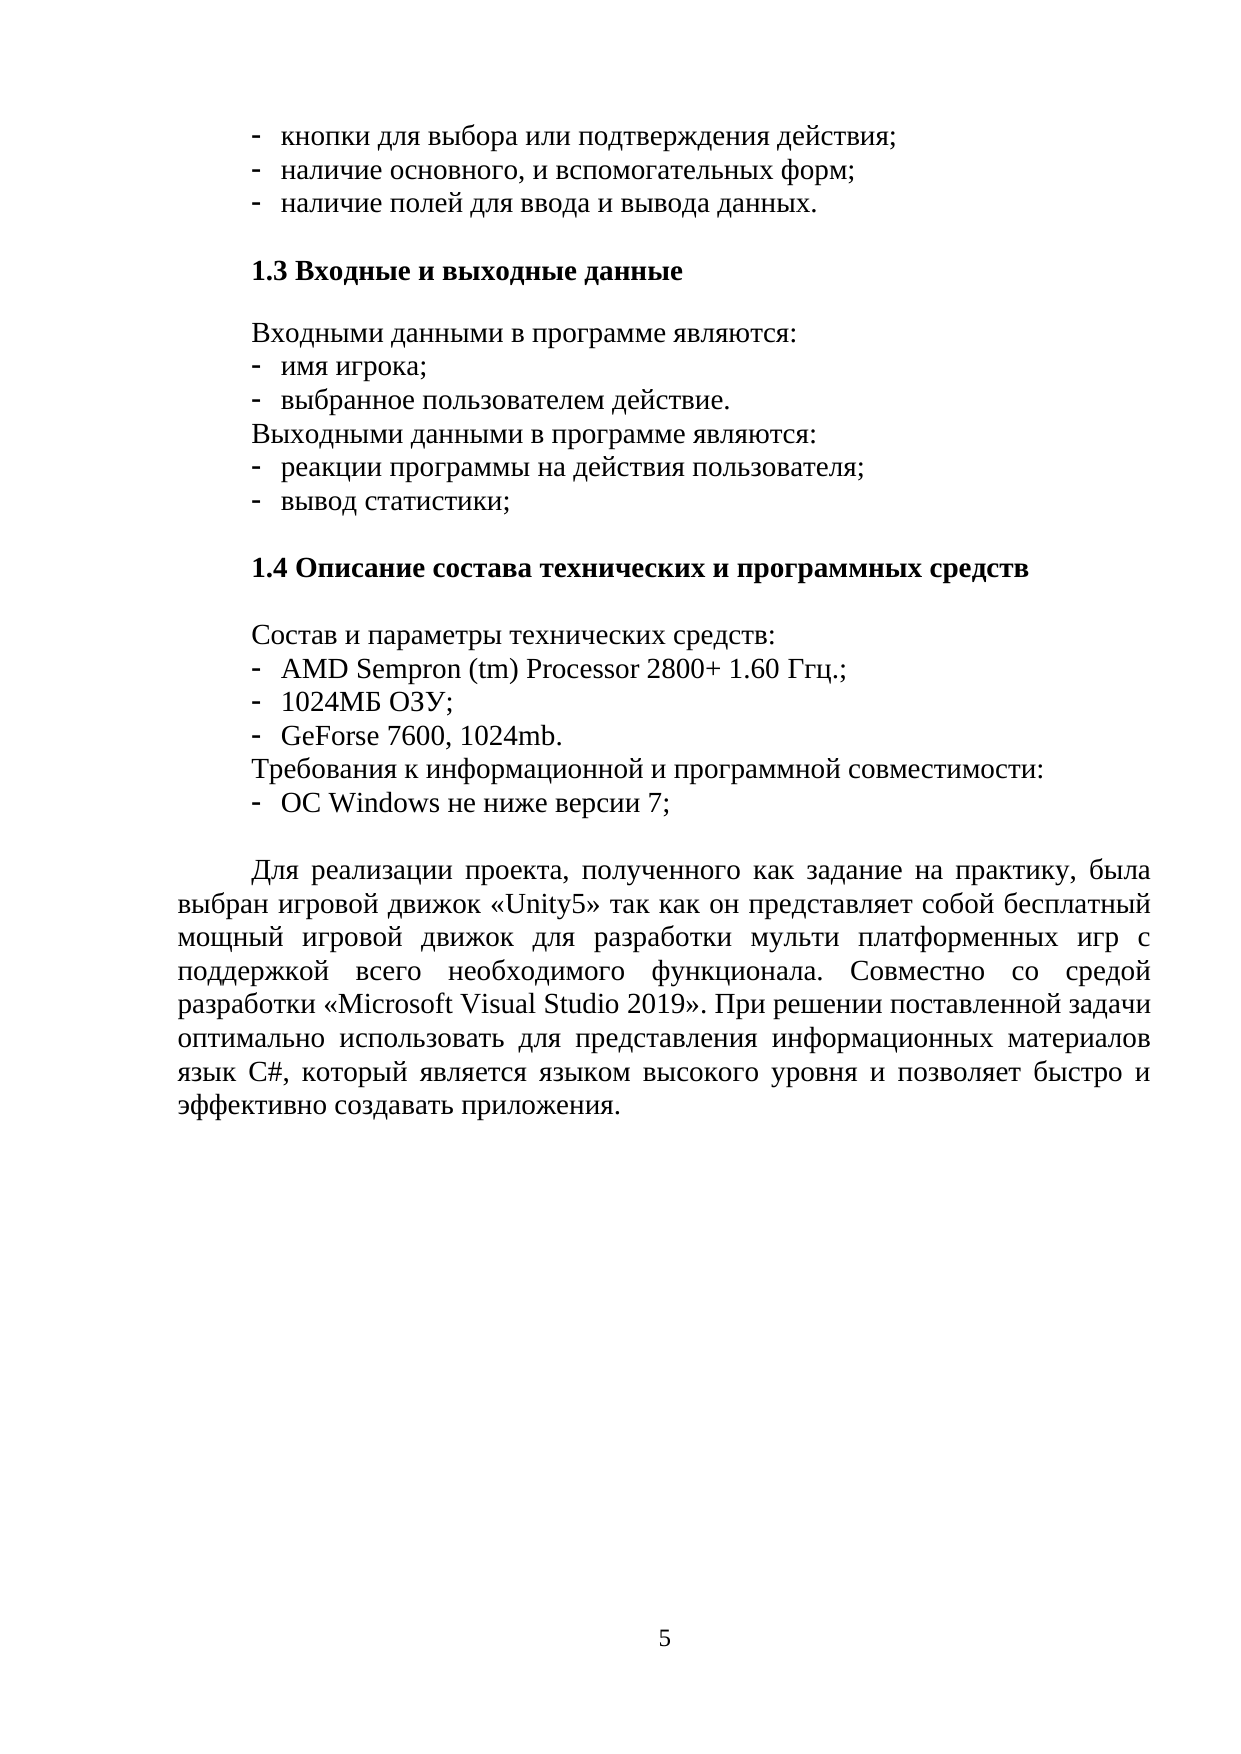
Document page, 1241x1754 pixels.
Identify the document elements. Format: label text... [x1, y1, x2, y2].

list Входными данными в программе являются: [177, 315, 1152, 348]
list 1.3 Входные и выходные данные [177, 253, 1152, 286]
text Для реализации проекта, полученного как задание на практику, была выбран игровой движок «Unity5» так как он представляет собой бесплатный мощный игровой движок для разработки мульти платформенных игр с поддержкой всего необходимого функционала. Совместно со средой разработки «Microsoft Visual Studio 2019». При решении поставленной задачи оптимально использовать для представления информационных материалов язык C#, который является языком высокого уровня и позволяет быстро и эффективно создавать приложения. [177, 852, 1152, 1121]
list вывод статистики; [177, 483, 1152, 517]
list выбранное пользователем действие. [177, 382, 1152, 416]
list ОС Windows не ниже версии 7; [177, 785, 1152, 819]
list 1024МБ ОЗУ; [177, 684, 1152, 718]
list AMD Sempron (tm) Processor 2800+ 1.60 Ггц.; [177, 651, 1152, 684]
list 1.4 Описание состава технических и программных средств [177, 550, 1152, 584]
list Состав и параметры технических средств: [177, 617, 1152, 651]
list реакции программы на действия пользователя; [177, 449, 1152, 483]
list имя игрока; [177, 348, 1152, 382]
list наличие основного, и вспомогательных форм; [177, 152, 1152, 185]
list кнопки для выбора или подтверждения действия; [177, 118, 1152, 152]
list наличие полей для ввода и вывода данных. [177, 185, 1152, 219]
list Выходными данными в программе являются: [177, 416, 1152, 449]
list GeForse 7600, 1024mb. [177, 718, 1152, 752]
list Требования к информационной и программной совместимости: [177, 752, 1152, 785]
